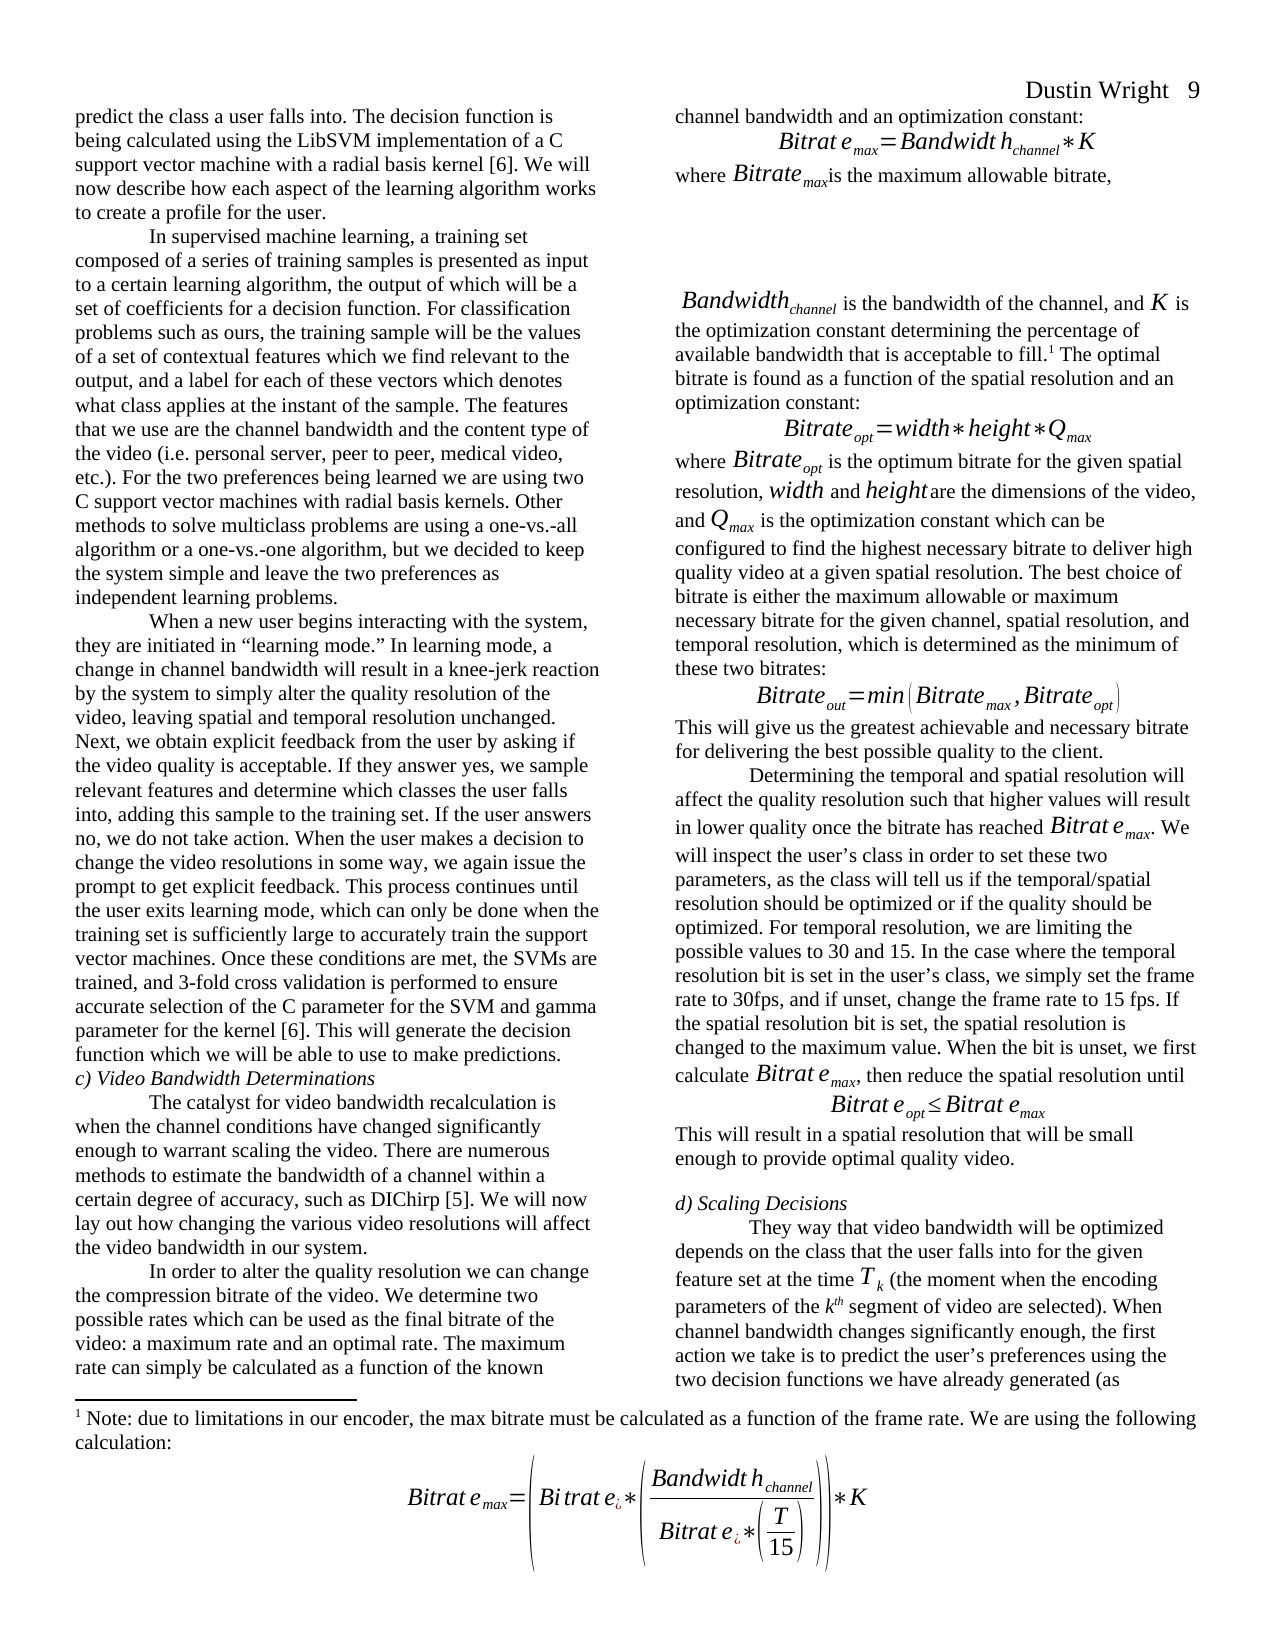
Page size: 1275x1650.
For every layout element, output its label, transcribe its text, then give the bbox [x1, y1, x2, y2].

text The catalyst for video bandwidth recalculation is when the channel conditions have changed significantly enough to warrant scaling the video. There are numerous methods to estimate the bandwidth of a channel within a certain degree of accuracy, such as DIChirp [5]. We will now lay out how changing the various video resolutions will affect the video bandwidth in our system. [75, 1090, 600, 1259]
text This will give us the greatest achievable and necessary bitrate for delivering the best possible quality to the client. [675, 715, 1200, 763]
text In order to alter the quality resolution we can change the compression bitrate of the video. We determine two possible rates which can be used as the final bitrate of the video: a maximum rate and an optimal rate. The maximum rate can simply be calculated as a function of the known channel bandwidth and an optimization constant: [75, 1259, 600, 1379]
text where is the optimum bitrate for the given spatial resolution, and are the dimensions of the video, and is the optimization constant which can be configured to find the highest necessary bitrate to deliver high quality video at a given spatial resolution. The best choice of bitrate is either the maximum allowable or maximum necessary bitrate for the given channel, spatial resolution, and temporal resolution, which is determined as the minimum of these two bitrates: [675, 446, 1200, 680]
text In supervised machine learning, a training set composed of a series of training samples is presented as input to a certain learning algorithm, the output of which will be a set of coefficients for a decision function. For classification problems such as ours, the training sample will be the values of a set of contextual features which we find relevant to the output, and a label for each of these vectors which denotes what class applies at the instant of the sample. The features that we use are the channel bandwidth and the content type of the video (i.e. personal server, peer to peer, medical video, etc.). For the two preferences being learned we are using two C support vector machines with radial basis kernels. Other methods to solve multiclass problems are using a one-vs.-all algorithm or a one-vs.-one algorithm, but we decided to keep the system simple and leave the two preferences as independent learning problems. [75, 224, 600, 609]
text is the bandwidth of the channel, and is the optimization constant determining the percentage of available bandwidth that is acceptable to fill. The optimal bitrate is found as a function of the spatial resolution and an optimization constant: [675, 287, 1200, 414]
text This will result in a spatial resolution that will be small enough to provide optimal quality video. [675, 1122, 1200, 1170]
text d) Scaling Decisions [675, 1191, 1200, 1215]
text c) Video Bandwidth Determinations [75, 1066, 600, 1090]
text where is the maximum allowable bitrate, [675, 159, 1200, 191]
text Determining the temporal and spatial resolution will affect the quality resolution such that higher values will result in lower quality once the bitrate has reached . We will inspect the user’s class in order to set these two parameters, as the class will tell us if the temporal/spatial resolution should be optimized or if the quality should be optimized. For temporal resolution, we are limiting the possible values to 30 and 15. In the case where the temporal resolution bit is set in the user’s class, we simply set the frame rate to 30fps, and if unset, change the frame rate to 15 fps. If the spatial resolution bit is set, the spatial resolution is changed to the maximum value. When the bit is unset, we first calculate , then reduce the spatial resolution until [675, 763, 1200, 1091]
text When a new user begins interacting with the system, they are initiated in “learning mode.” In learning mode, a change in channel bandwidth will result in a knee-jerk reaction by the system to simply alter the quality resolution of the video, leaving spatial and temporal resolution unchanged. Next, we obtain explicit feedback from the user by asking if the video quality is acceptable. If they answer yes, we sample relevant features and determine which classes the user falls into, adding this sample to the training set. If the user answers no, we do not take action. When the user makes a decision to change the video resolutions in some way, we again issue the prompt to get explicit feedback. This process continues until the user exits learning mode, which can only be done when the training set is sufficiently large to accurately train the support vector machines. Once these conditions are met, the SVMs are trained, and 3-fold cross validation is performed to ensure accurate selection of the C parameter for the SVM and gamma parameter for the kernel [6]. This will generate the decision function which we will be able to use to make predictions. [75, 609, 600, 1066]
